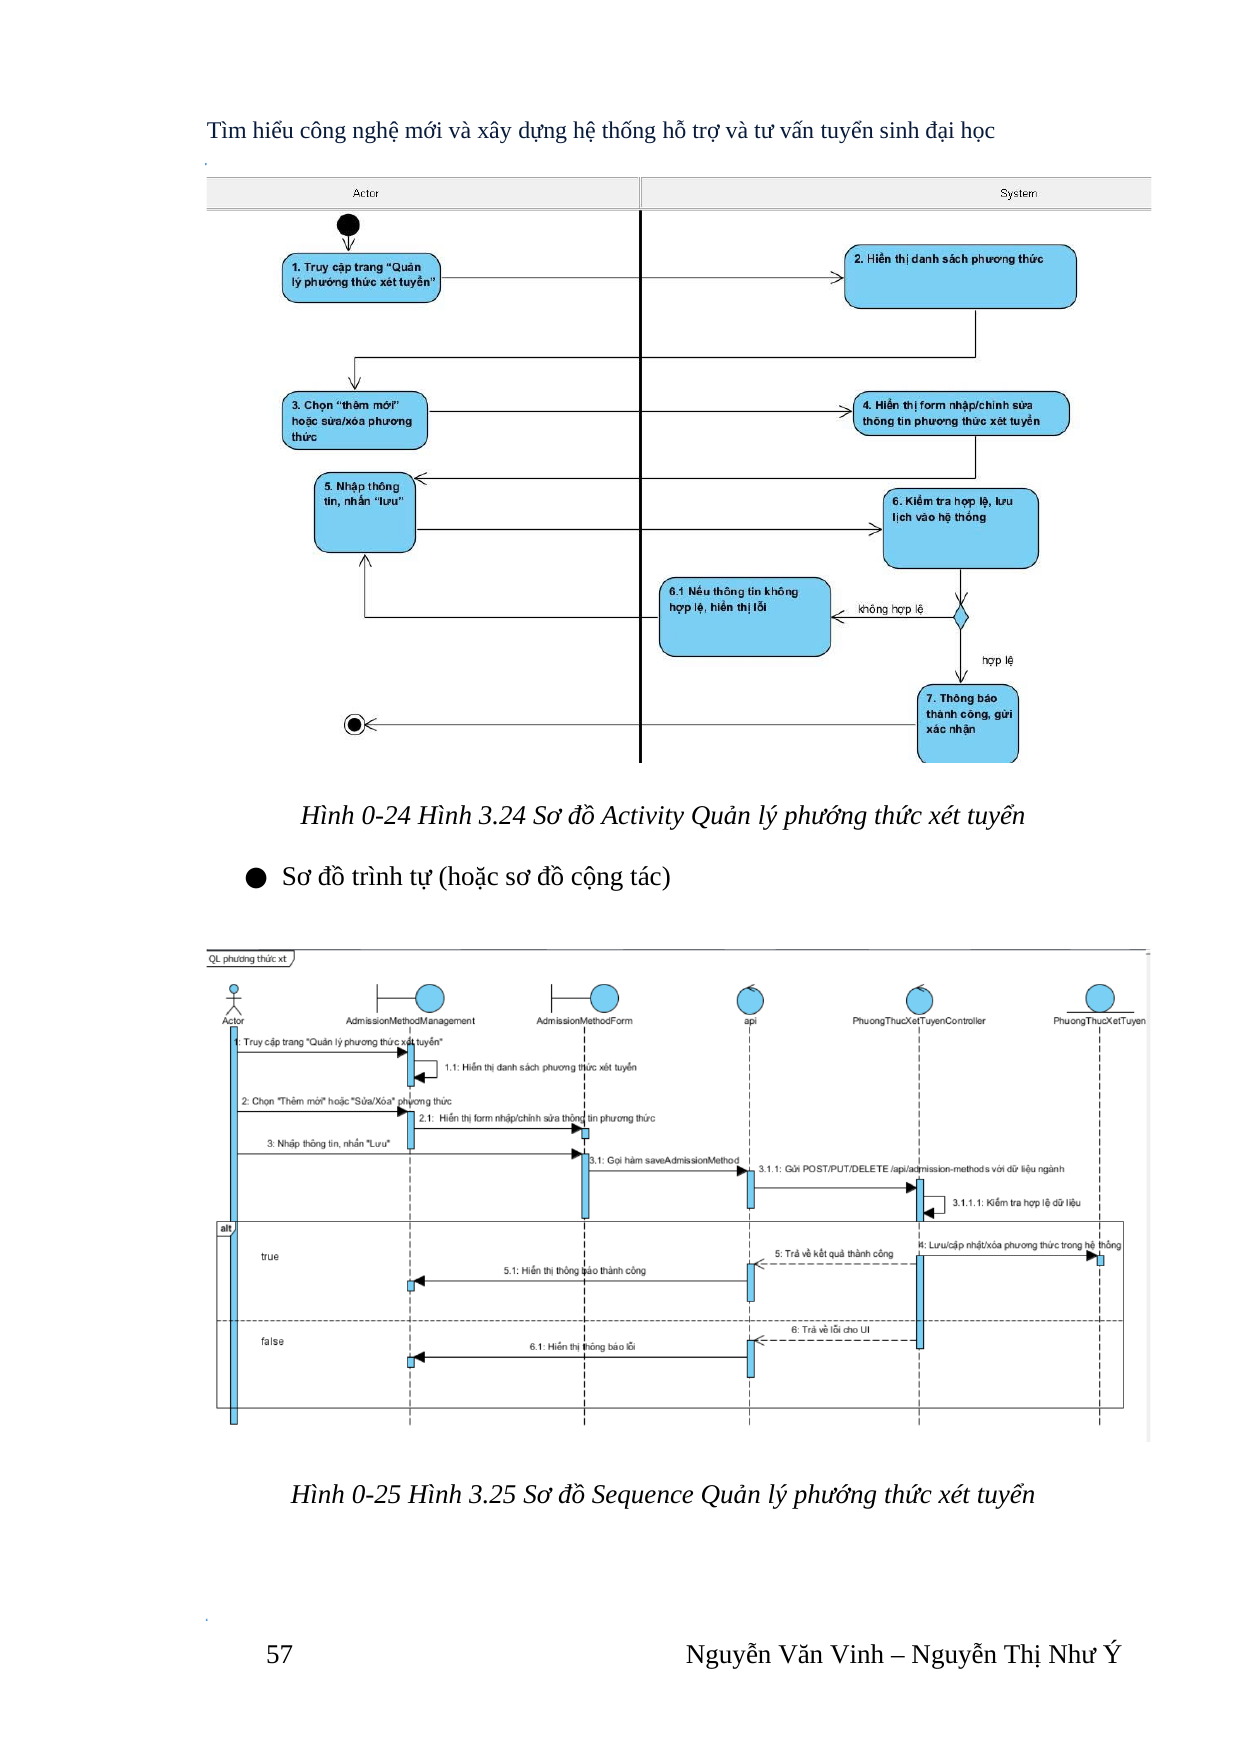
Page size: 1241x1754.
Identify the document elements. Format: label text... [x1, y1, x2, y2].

list Sơ đồ trình tự (hoặc sơ đồ cộng tác) [244, 845, 1122, 901]
picture [206, 949, 1151, 1442]
picture [206, 177, 1152, 763]
text Hình 0-25 Hình 3.25 Sơ đồ Sequence Quản lý phướng thức xét tuyển [207, 1478, 1122, 1509]
text Hình 0-24 Hình 3.24 Sơ đồ Activity Quản lý phướng thức xét tuyển [207, 799, 1122, 830]
